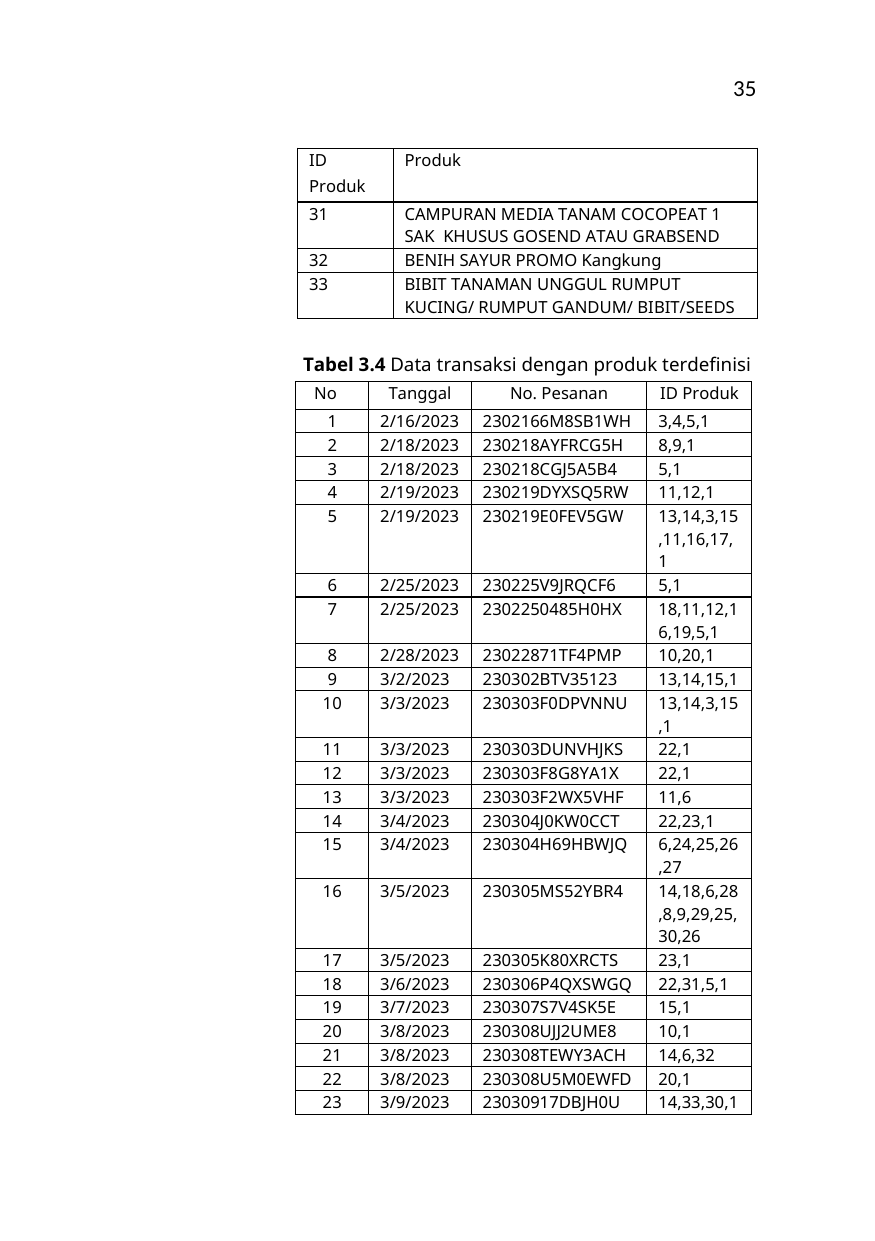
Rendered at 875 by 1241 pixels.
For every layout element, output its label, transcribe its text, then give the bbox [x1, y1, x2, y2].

table_cell 3/2/2023 [369, 668, 471, 690]
table_cell 2 [296, 433, 368, 456]
table_cell CAMPURAN MEDIA TANAM COCOPEAT 1 SAK KHUSUS GOSEND ATAU GRABSEND [394, 203, 757, 248]
table_cell 32 [298, 249, 393, 272]
table_cell 22,23,1 [647, 809, 751, 832]
table_cell 15,1 [647, 996, 751, 1019]
table_cell 3/4/2023 [369, 809, 471, 832]
table_cell 22,1 [647, 738, 751, 761]
table_cell 14,33,30,1 [647, 1091, 751, 1114]
table_cell 230303DUNVHJKS [472, 738, 646, 761]
table_cell 8 [296, 644, 368, 667]
table_cell 10,20,1 [647, 644, 751, 667]
table_cell 3/4/2023 [369, 833, 471, 878]
table_cell 2/18/2023 [369, 433, 471, 456]
table_cell 2/16/2023 [369, 410, 471, 432]
table_cell 21 [296, 1044, 368, 1066]
table_cell 7 [296, 598, 368, 643]
table_cell 2302166M8SB1WH [472, 410, 646, 432]
table_cell 23 [296, 1091, 368, 1114]
table_cell BENIH SAYUR PROMO Kangkung [394, 249, 757, 272]
table_cell 33 [298, 273, 393, 318]
table_cell 230303F2WX5VHF [472, 785, 646, 808]
table_cell BIBIT TANAMAN UNGGUL RUMPUT KUCING/ RUMPUT GANDUM/ BIBIT/SEEDS [394, 273, 757, 318]
table_cell 3,4,5,1 [647, 410, 751, 432]
table_header Produk [394, 149, 757, 201]
table_cell 17 [296, 949, 368, 971]
table_cell 230306P4QXSWGQ [472, 972, 646, 995]
table_cell 3 [296, 457, 368, 480]
table_cell 23,1 [647, 949, 751, 971]
table_cell 20,1 [647, 1067, 751, 1090]
table_cell 12 [296, 762, 368, 784]
table_cell 3/8/2023 [369, 1067, 471, 1090]
table_cell 3/5/2023 [369, 949, 471, 971]
table_cell 22,31,5,1 [647, 972, 751, 995]
table_cell 5,1 [647, 457, 751, 480]
table_cell 13 [296, 785, 368, 808]
table_header ID Produk [298, 149, 393, 201]
list Tabel 3.4 Data transaksi dengan produk terdefinisi [298, 352, 756, 377]
table_cell 15 [296, 833, 368, 878]
table_cell 2/19/2023 [369, 481, 471, 503]
table_cell 230307S7V4SK5E [472, 996, 646, 1019]
table_cell 2/25/2023 [369, 598, 471, 643]
table_cell 230308UJJ2UME8 [472, 1020, 646, 1042]
table_cell 16 [296, 879, 368, 947]
table_cell 230304J0KW0CCT [472, 809, 646, 832]
table_cell 2/28/2023 [369, 644, 471, 667]
table_cell 23022871TF4PMP [472, 644, 646, 667]
table_cell 14,6,32 [647, 1044, 751, 1066]
table_cell 230219E0FEV5GW [472, 505, 646, 573]
table_cell 230305K80XRCTS [472, 949, 646, 971]
table_cell 230308TEWY3ACH [472, 1044, 646, 1066]
table_cell 20 [296, 1020, 368, 1042]
table_cell 10,1 [647, 1020, 751, 1042]
table_cell 2/25/2023 [369, 574, 471, 596]
table_cell 230218CGJ5A5B4 [472, 457, 646, 480]
table_cell 230303F0DPVNNU [472, 691, 646, 737]
table_cell 230308U5M0EWFD [472, 1067, 646, 1090]
table_cell 2/19/2023 [369, 505, 471, 573]
table_cell 230305MS52YBR4 [472, 879, 646, 947]
table_cell 10 [296, 691, 368, 737]
table_header ID Produk [647, 382, 751, 408]
table_cell 11,6 [647, 785, 751, 808]
table_cell 13,14,3,15,1 [647, 691, 751, 737]
table_cell 3/3/2023 [369, 738, 471, 761]
table_cell 18 [296, 972, 368, 995]
table_cell 230303F8G8YA1X [472, 762, 646, 784]
table_cell 3/3/2023 [369, 785, 471, 808]
table_cell 230219DYXSQ5RW [472, 481, 646, 503]
table_cell 13,14,3,15,11,16,17,1 [647, 505, 751, 573]
table_cell 3/7/2023 [369, 996, 471, 1019]
table_cell 23030917DBJH0U [472, 1091, 646, 1114]
table_cell 11,12,1 [647, 481, 751, 503]
table_cell 3/8/2023 [369, 1020, 471, 1042]
table_cell 230225V9JRQCF6 [472, 574, 646, 596]
table_cell 11 [296, 738, 368, 761]
table_cell 14,18,6,28,8,9,29,25,30,26 [647, 879, 751, 947]
table_cell 6 [296, 574, 368, 596]
table_cell 230218AYFRCG5H [472, 433, 646, 456]
table_header No. Pesanan [472, 382, 646, 408]
table_cell 3/5/2023 [369, 879, 471, 947]
table_cell 22 [296, 1067, 368, 1090]
table_cell 9 [296, 668, 368, 690]
table_cell 19 [296, 996, 368, 1019]
table_cell 5 [296, 505, 368, 573]
table_cell 18,11,12,16,19,5,1 [647, 598, 751, 643]
table_cell 6,24,25,26,27 [647, 833, 751, 878]
table_cell 2302250485H0HX [472, 598, 646, 643]
table_cell 4 [296, 481, 368, 503]
table_header Tanggal [369, 382, 471, 408]
table_cell 14 [296, 809, 368, 832]
table_cell 3/3/2023 [369, 762, 471, 784]
table_cell 31 [298, 203, 393, 248]
table_cell 230302BTV35123 [472, 668, 646, 690]
table_cell 230304H69HBWJQ [472, 833, 646, 878]
table_cell 3/3/2023 [369, 691, 471, 737]
table_cell 13,14,15,1 [647, 668, 751, 690]
table_cell 3/6/2023 [369, 972, 471, 995]
table_header No [296, 382, 368, 408]
table_cell 5,1 [647, 574, 751, 596]
table_cell 8,9,1 [647, 433, 751, 456]
table_cell 22,1 [647, 762, 751, 784]
table_cell 3/8/2023 [369, 1044, 471, 1066]
table_cell 1 [296, 410, 368, 432]
table_cell 2/18/2023 [369, 457, 471, 480]
table_cell 3/9/2023 [369, 1091, 471, 1114]
